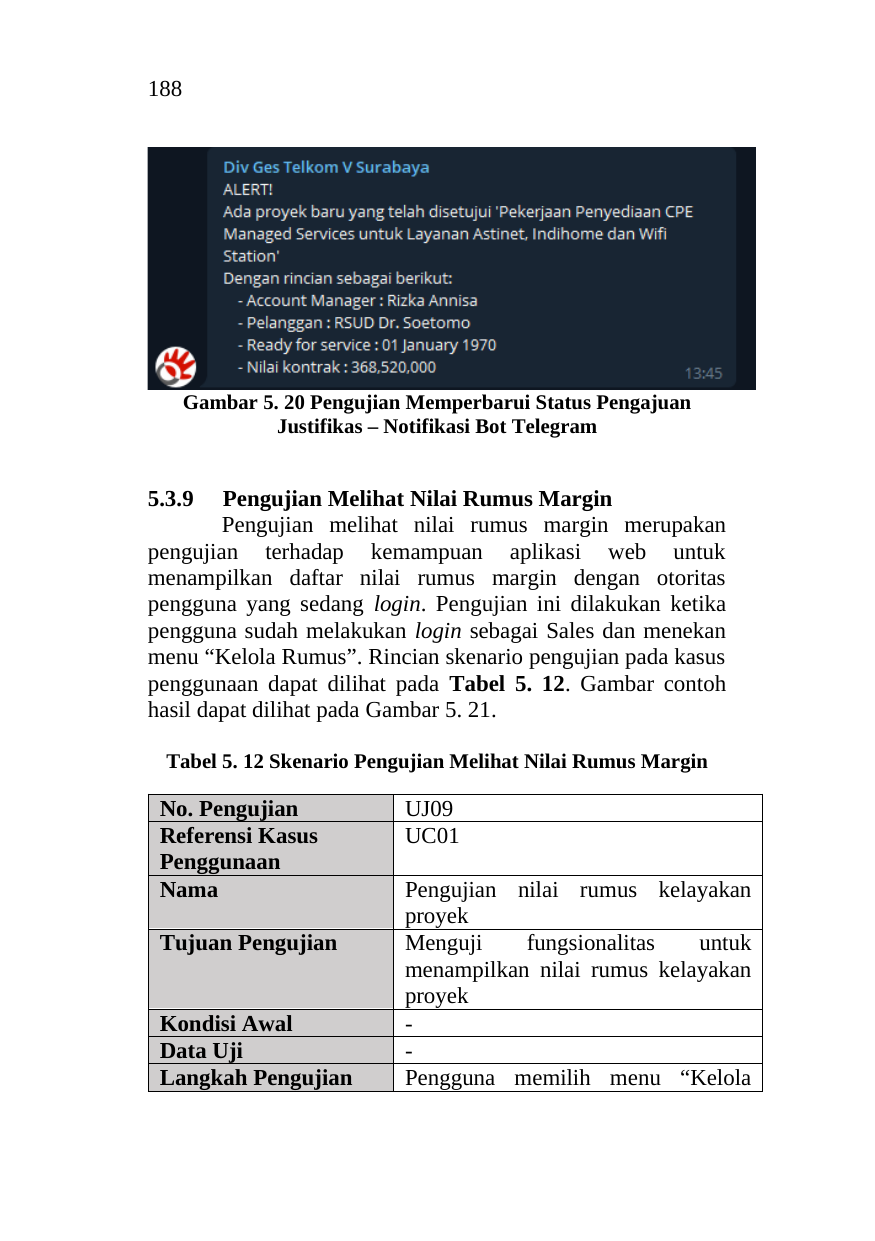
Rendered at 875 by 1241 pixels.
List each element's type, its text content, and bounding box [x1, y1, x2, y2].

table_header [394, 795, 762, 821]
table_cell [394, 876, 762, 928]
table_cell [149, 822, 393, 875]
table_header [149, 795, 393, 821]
picture [147, 147, 756, 390]
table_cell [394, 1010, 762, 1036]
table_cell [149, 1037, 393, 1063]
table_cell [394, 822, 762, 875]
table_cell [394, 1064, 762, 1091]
text Pengujian melihat nilai rumus margin merupakan pengujian terhadap kemampuan aplikasi web untuk menampilkan daftar nilai rumus margin dengan otoritas pengguna yang sedang login. Pengujian ini dilakukan ketika pengguna sudah melakukan login sebagai Sales dan menekan menu “Kelola Rumus”. Rincian skenario pengujian pada kasus penggunaan dapat dilihat pada Tabel 5. 12. Gambar contoh hasil dapat dilihat pada Gambar 5. 21. [148, 511, 726, 722]
subtitle Pengujian Melihat Nilai Rumus Margin [148, 485, 726, 511]
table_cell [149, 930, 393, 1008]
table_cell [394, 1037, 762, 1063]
text Tabel 5. 12 Skenario Pengujian Melihat Nilai Rumus Margin [148, 749, 726, 773]
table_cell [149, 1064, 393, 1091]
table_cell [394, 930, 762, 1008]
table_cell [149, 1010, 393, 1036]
text Gambar 5. 20 Pengujian Memperbarui Status Pengajuan Justifikas – Notifikasi Bot Telegram [148, 390, 726, 438]
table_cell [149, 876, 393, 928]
